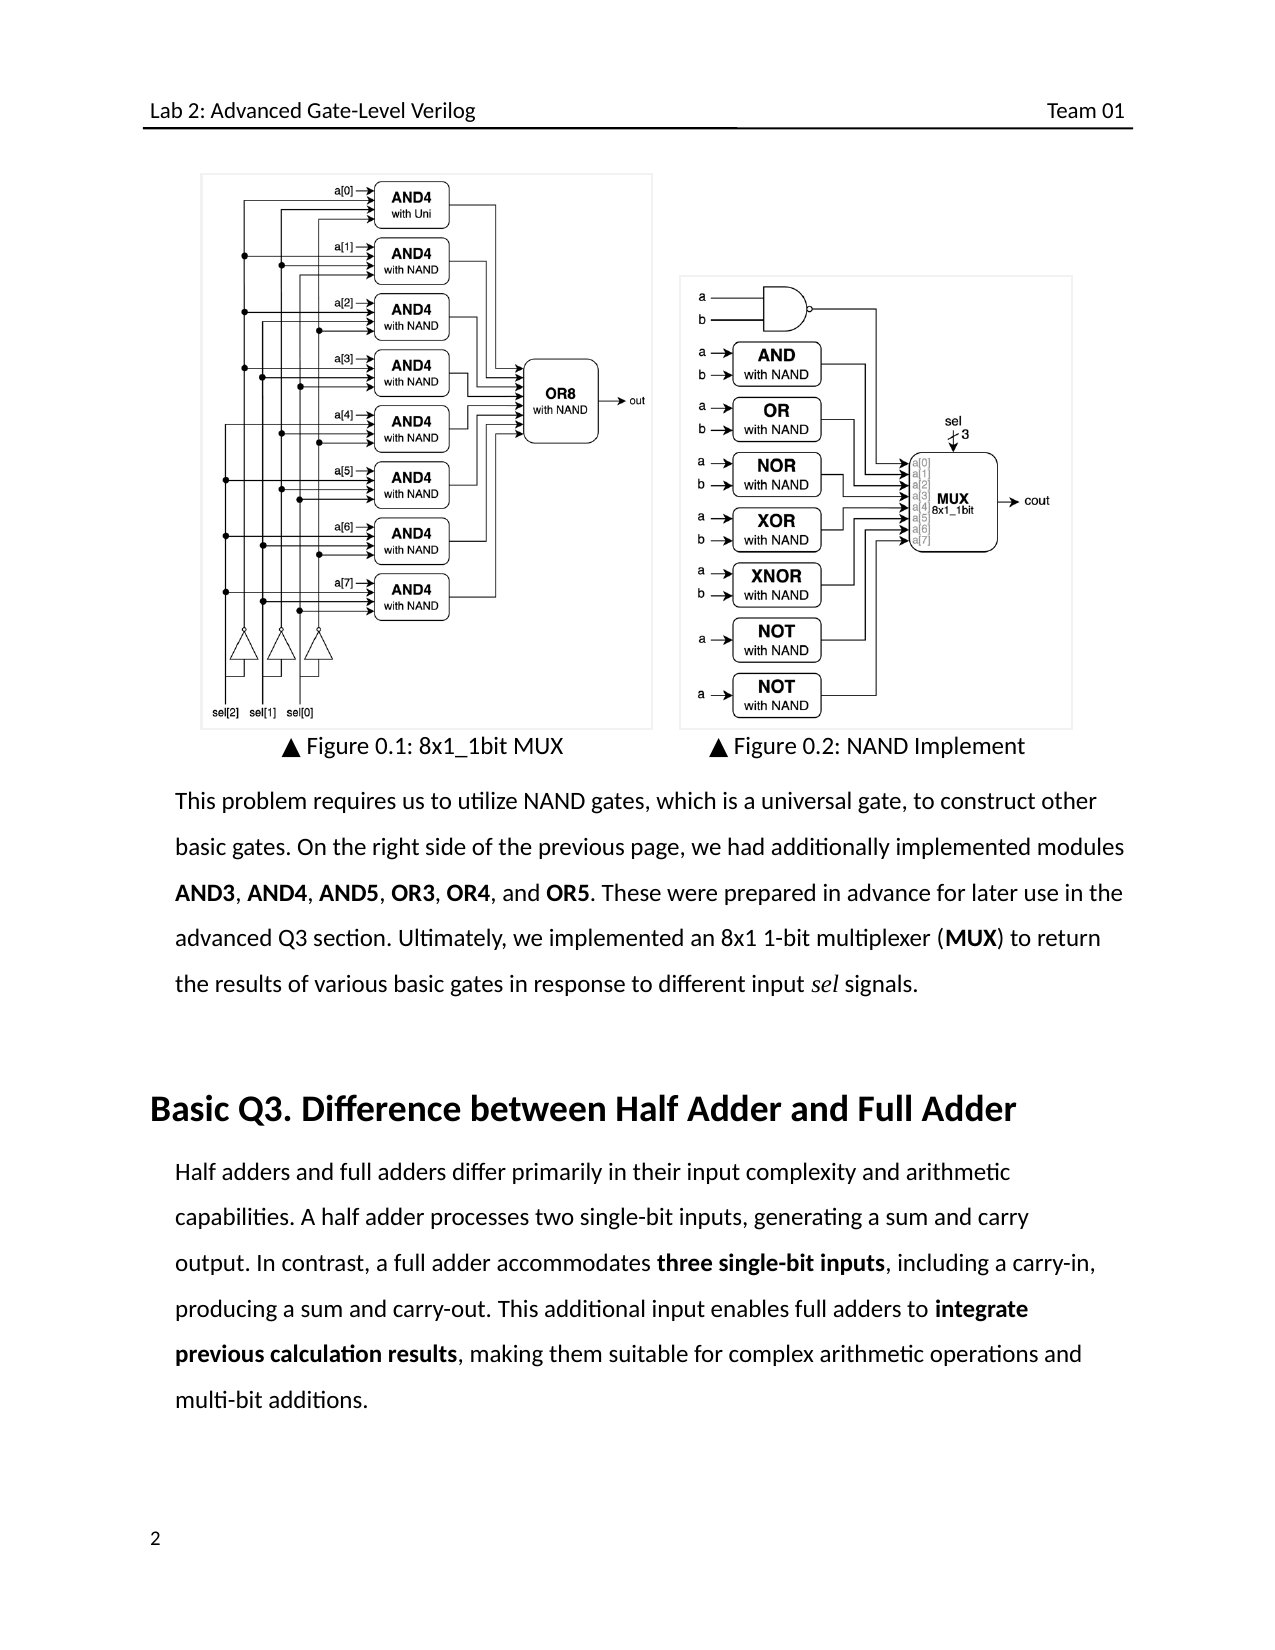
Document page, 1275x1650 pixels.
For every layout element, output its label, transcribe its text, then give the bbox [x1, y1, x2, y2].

picture [203, 175, 651, 728]
subtitle Basic Q3. Difference between Half Adder and Full Adder [150, 1085, 1125, 1131]
text Half adders and full adders differ primarily in their input complexity and arithmetic capabilities. A half adder processes two single-bit inputs, generating a sum and carry output. In contrast, a full adder accommodates three single-bit inputs, including a carry-in, producing a sum and carry-out. This additional input enables full adders to integrate previous calculation results, making them suitable for complex arithmetic operations and multi-bit additions. [175, 1156, 1100, 1415]
picture [681, 277, 1071, 728]
text This problem requires us to utilize NAND gates, which is a universal gate, to construct other basic gates. On the right side of the previous page, we had additionally implemented modules AND3, AND4, AND5, OR3, OR4, and OR5. These were prepared in advance for later use in the advanced Q3 section. Ultimately, we implemented an 8x1 1-bit multiplexer (MUX) to return the results of various basic gates in response to different input sel signals. [175, 785, 1125, 999]
